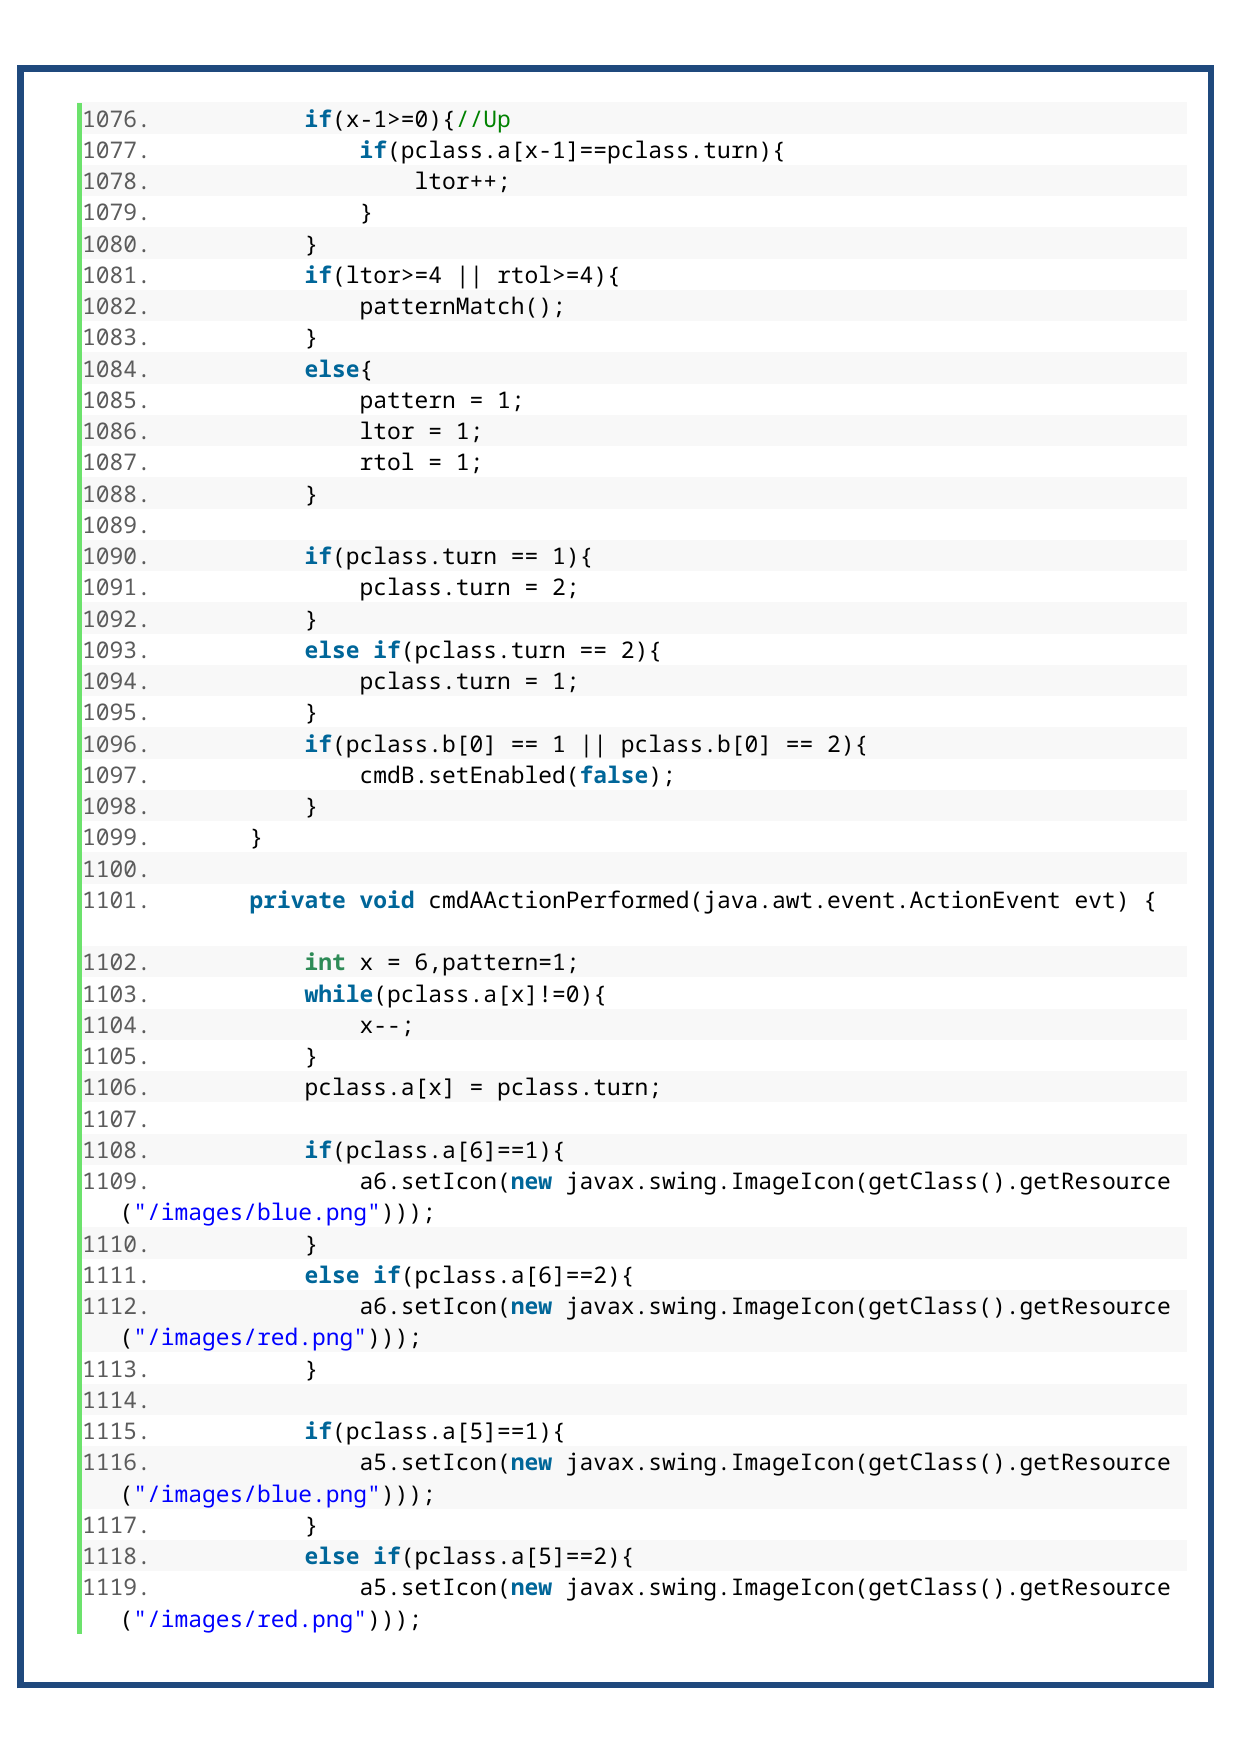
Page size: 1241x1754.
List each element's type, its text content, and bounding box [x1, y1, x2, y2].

list if(pclass.b[0] == 1 || pclass.b[0] == 2){ [82, 727, 1187, 759]
list a6.setIcon(new javax.swing.ImageIcon(getClass().getResource("/images/red.png"))); [82, 1290, 1187, 1352]
list ltor++; [82, 165, 1187, 196]
list else if(pclass.a[5]==2){ [82, 1540, 1187, 1571]
list while(pclass.a[x]!=0){ [82, 977, 1187, 1009]
list } [82, 321, 1187, 352]
list } [82, 227, 1187, 259]
list private void cmdAActionPerformed(java.awt.event.ActionEvent evt) { [82, 884, 1187, 946]
list } [82, 1040, 1187, 1071]
list } [82, 196, 1187, 227]
list } [82, 1352, 1187, 1384]
list rtol = 1; [82, 446, 1187, 477]
list } [82, 477, 1187, 509]
list cmdB.setEnabled(false); [82, 759, 1187, 790]
list a5.setIcon(new javax.swing.ImageIcon(getClass().getResource("/images/red.png"))); [82, 1571, 1187, 1634]
list if(pclass.a[6]==1){ [82, 1134, 1187, 1165]
list pclass.a[x] = pclass.turn; [82, 1071, 1187, 1102]
list } [82, 696, 1187, 727]
list else if(pclass.a[6]==2){ [82, 1259, 1187, 1290]
list if(x-1>=0){//Up [77, 102, 1187, 134]
list ltor = 1; [82, 415, 1187, 446]
list pclass.turn = 1; [82, 665, 1187, 696]
list pattern = 1; [82, 384, 1187, 415]
list } [82, 1509, 1187, 1540]
list else{ [82, 352, 1187, 384]
list x--; [82, 1009, 1187, 1040]
list if(pclass.a[5]==1){ [82, 1415, 1187, 1446]
list } [82, 602, 1187, 634]
list if(pclass.turn == 1){ [82, 540, 1187, 571]
list else if(pclass.turn == 2){ [82, 634, 1187, 665]
list a6.setIcon(new javax.swing.ImageIcon(getClass().getResource("/images/blue.png"))); [82, 1165, 1187, 1227]
list pclass.turn = 2; [82, 571, 1187, 602]
list } [82, 790, 1187, 821]
list if(ltor>=4 || rtol>=4){ [82, 259, 1187, 290]
list if(pclass.a[x-1]==pclass.turn){ [82, 134, 1187, 165]
list patternMatch(); [82, 290, 1187, 321]
list a5.setIcon(new javax.swing.ImageIcon(getClass().getResource("/images/blue.png"))); [82, 1446, 1187, 1509]
list } [82, 821, 1187, 852]
list } [82, 1227, 1187, 1259]
list int x = 6,pattern=1; [82, 946, 1187, 977]
